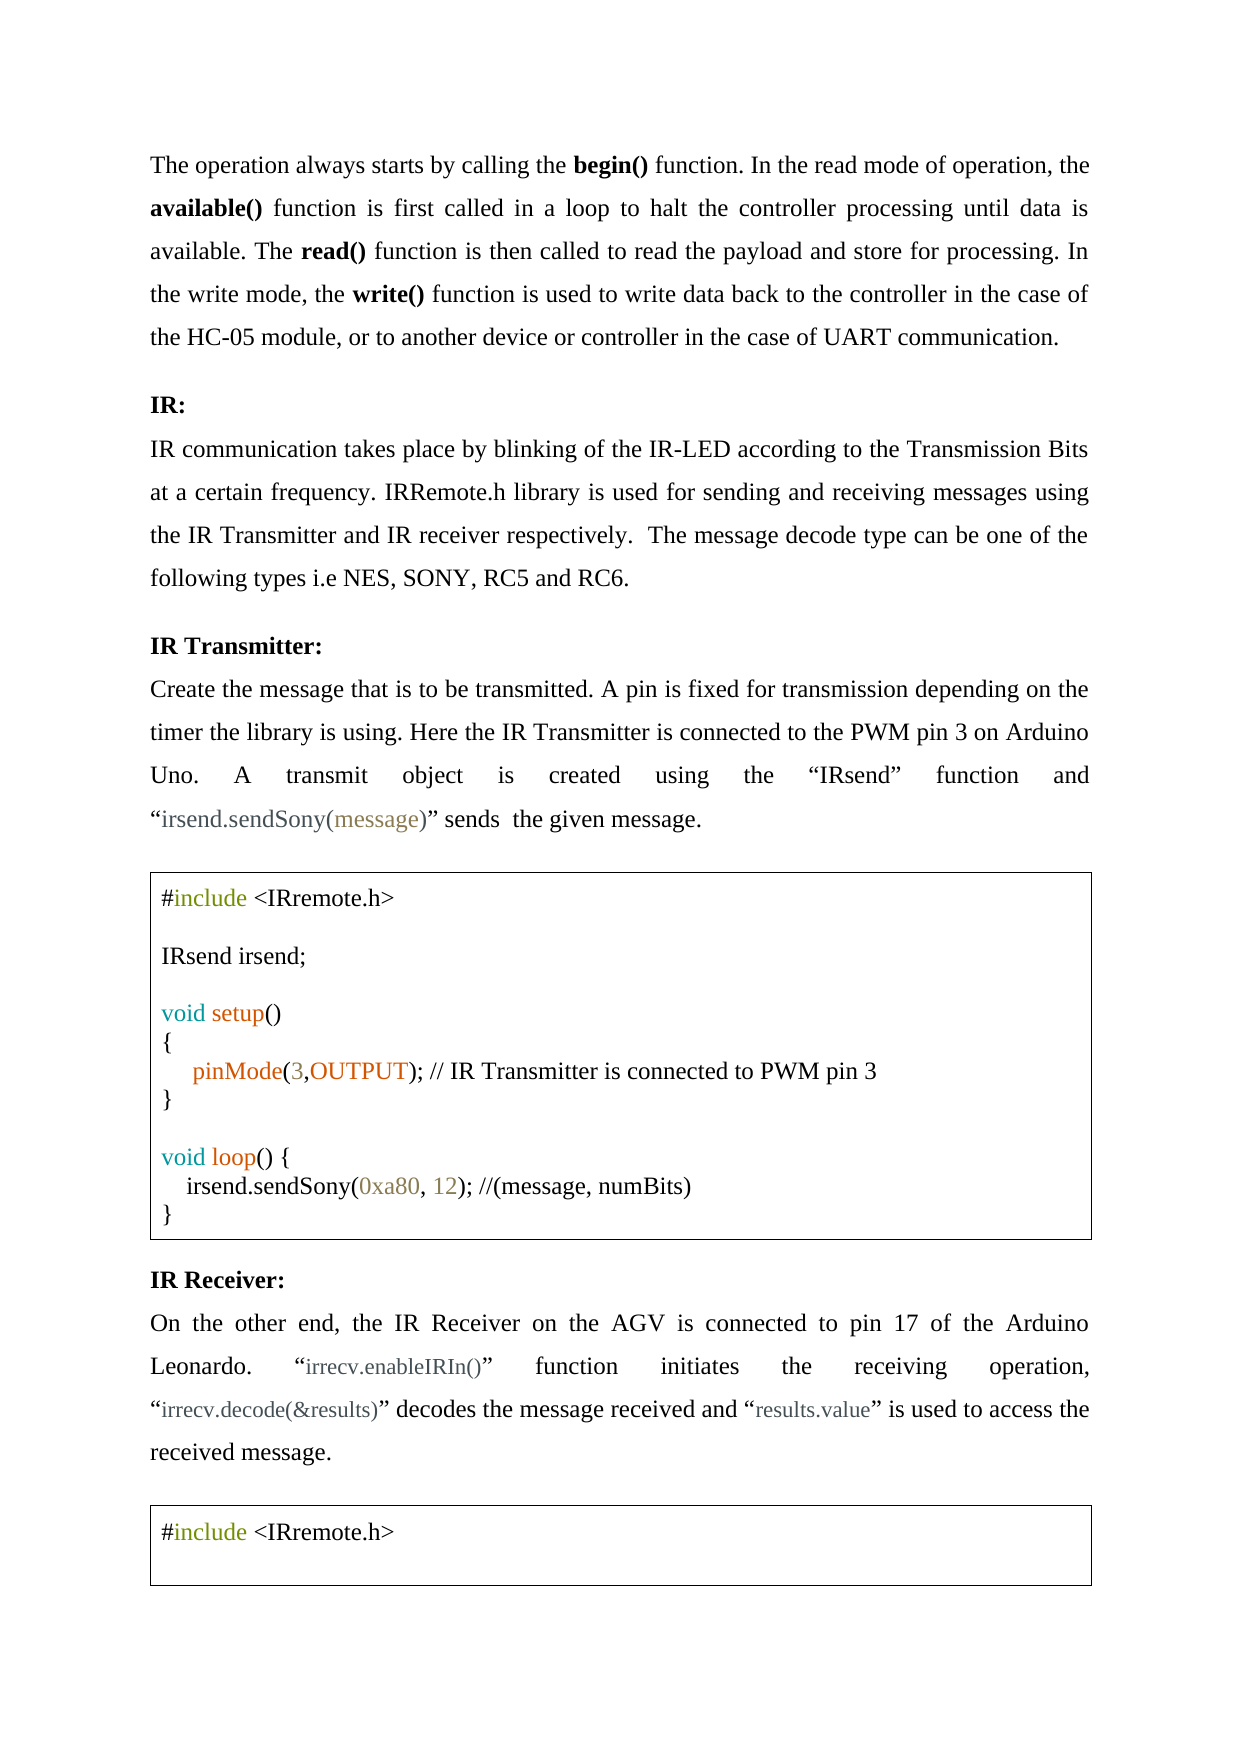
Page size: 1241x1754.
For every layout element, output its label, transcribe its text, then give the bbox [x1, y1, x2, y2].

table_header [151, 1506, 1091, 1585]
table_header #include <IRremote.h> IRsend irsend; void setup() { pinMode(3,OUTPUT); // IR Transmitter is connected to PWM pin 3 } void loop() { irsend.sendSony(0xa80, 12); //(message, numBits) } [151, 873, 1091, 1239]
text IR communication takes place by blinking of the IR-LED according to the Transmission Bits at a certain frequency. IRRemote.h library is used for sending and receiving messages using the IR Transmitter and IR receiver respectively. The message decode type can be one of the following types i.e NES, SONY, RC5 and RC6. [150, 434, 1090, 592]
subtitle IR: [150, 391, 1090, 419]
subtitle IR Transmitter: [150, 631, 1090, 660]
subtitle IR Receiver: [150, 1265, 1090, 1293]
text The operation always starts by calling the begin() function. In the read mode of operation, the available() function is first called in a loop to halt the controller processing until data is available. The read() function is then called to read the payload and store for processing. In the write mode, the write() function is used to write data back to the controller in the case of the HC-05 module, or to another device or controller in the case of UART communication. [150, 150, 1090, 351]
text Create the message that is to be transmitted. A pin is fixed for transmission depending on the timer the library is using. Here the IR Transmitter is connected to the PWM pin 3 on Arduino Uno. A transmit object is created using the “IRsend” function and “irsend.sendSony(message)” sends the given message. [150, 674, 1090, 832]
text On the other end, the IR Receiver on the AGV is connected to pin 17 of the Arduino Leonardo. “irrecv.enableIRIn()” function initiates the receiving operation, “irrecv.decode(&results)” decodes the message received and “results.value” is used to access the received message. [150, 1308, 1090, 1466]
